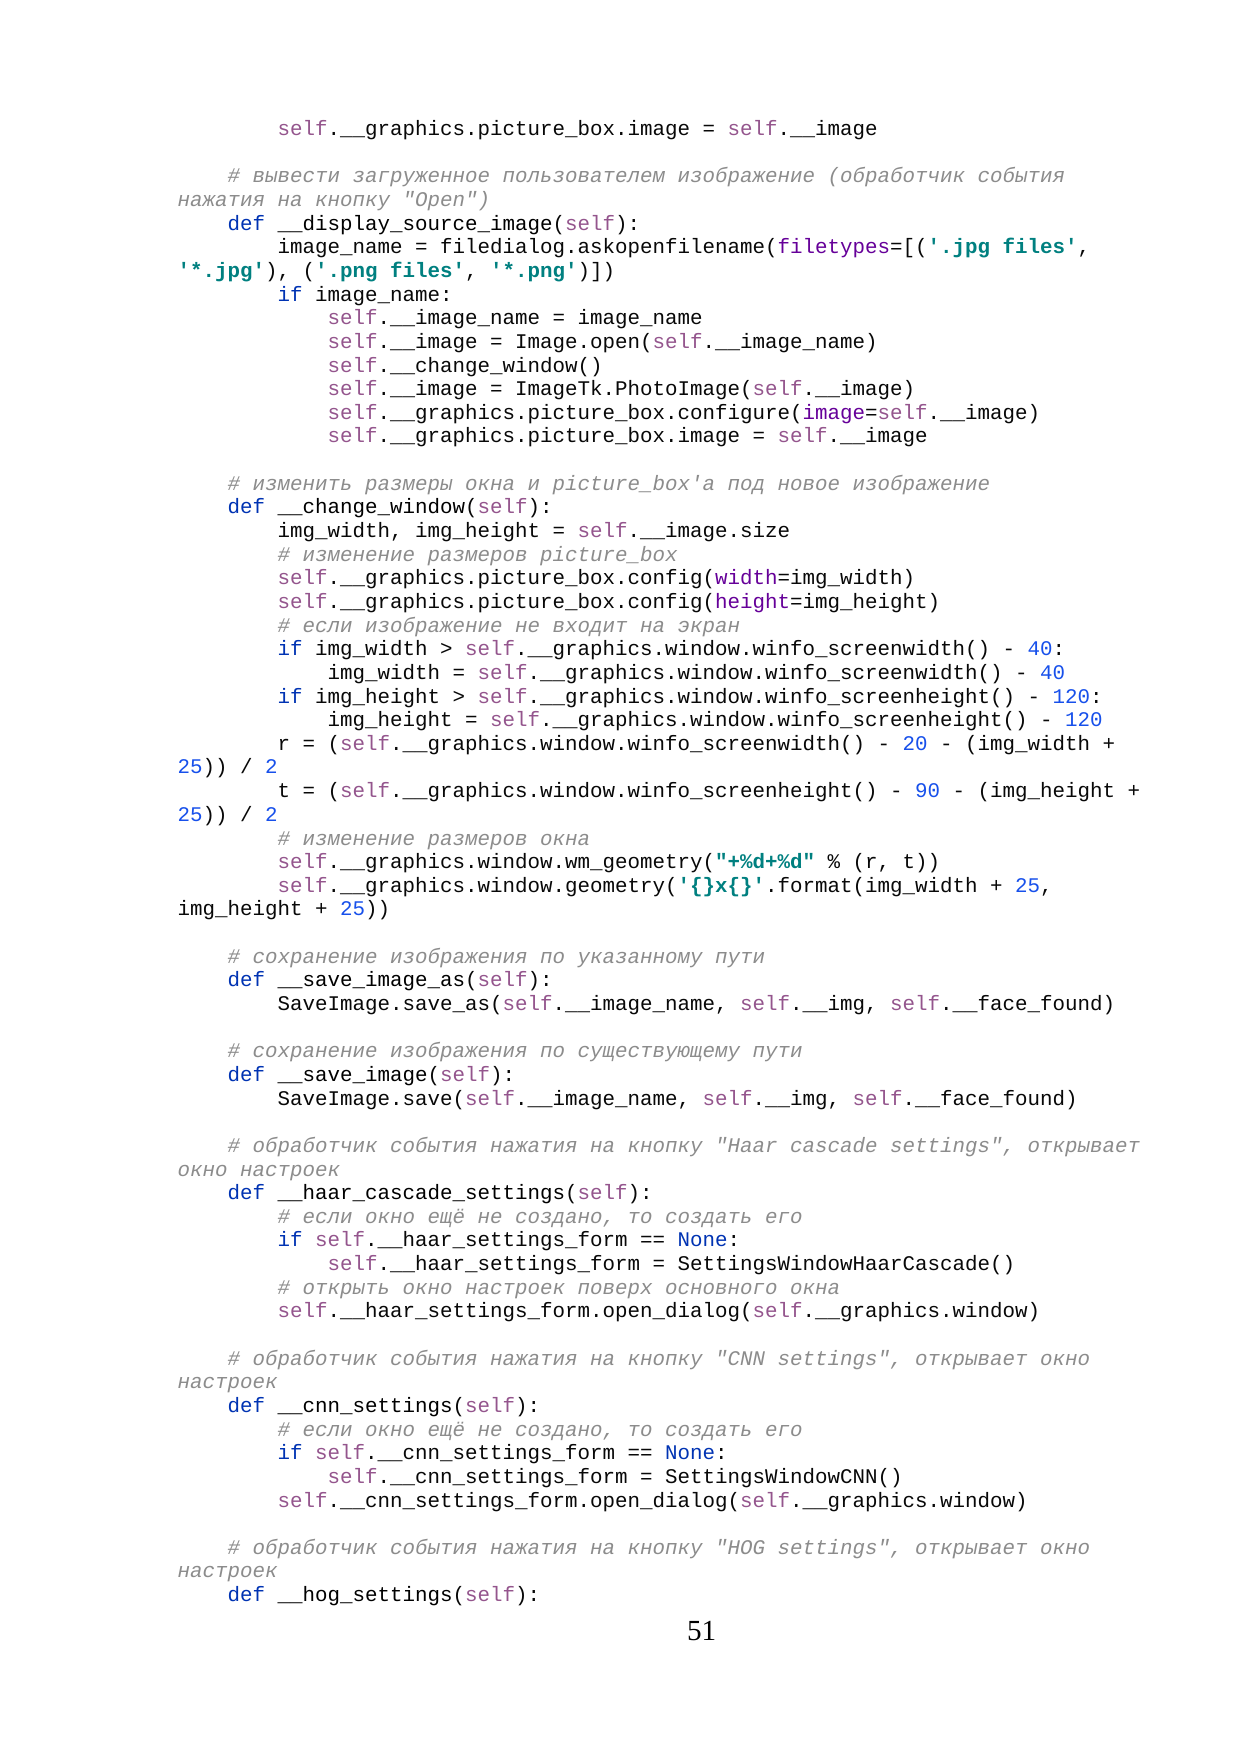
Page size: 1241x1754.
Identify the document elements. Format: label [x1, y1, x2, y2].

text [177, 118, 1152, 1608]
